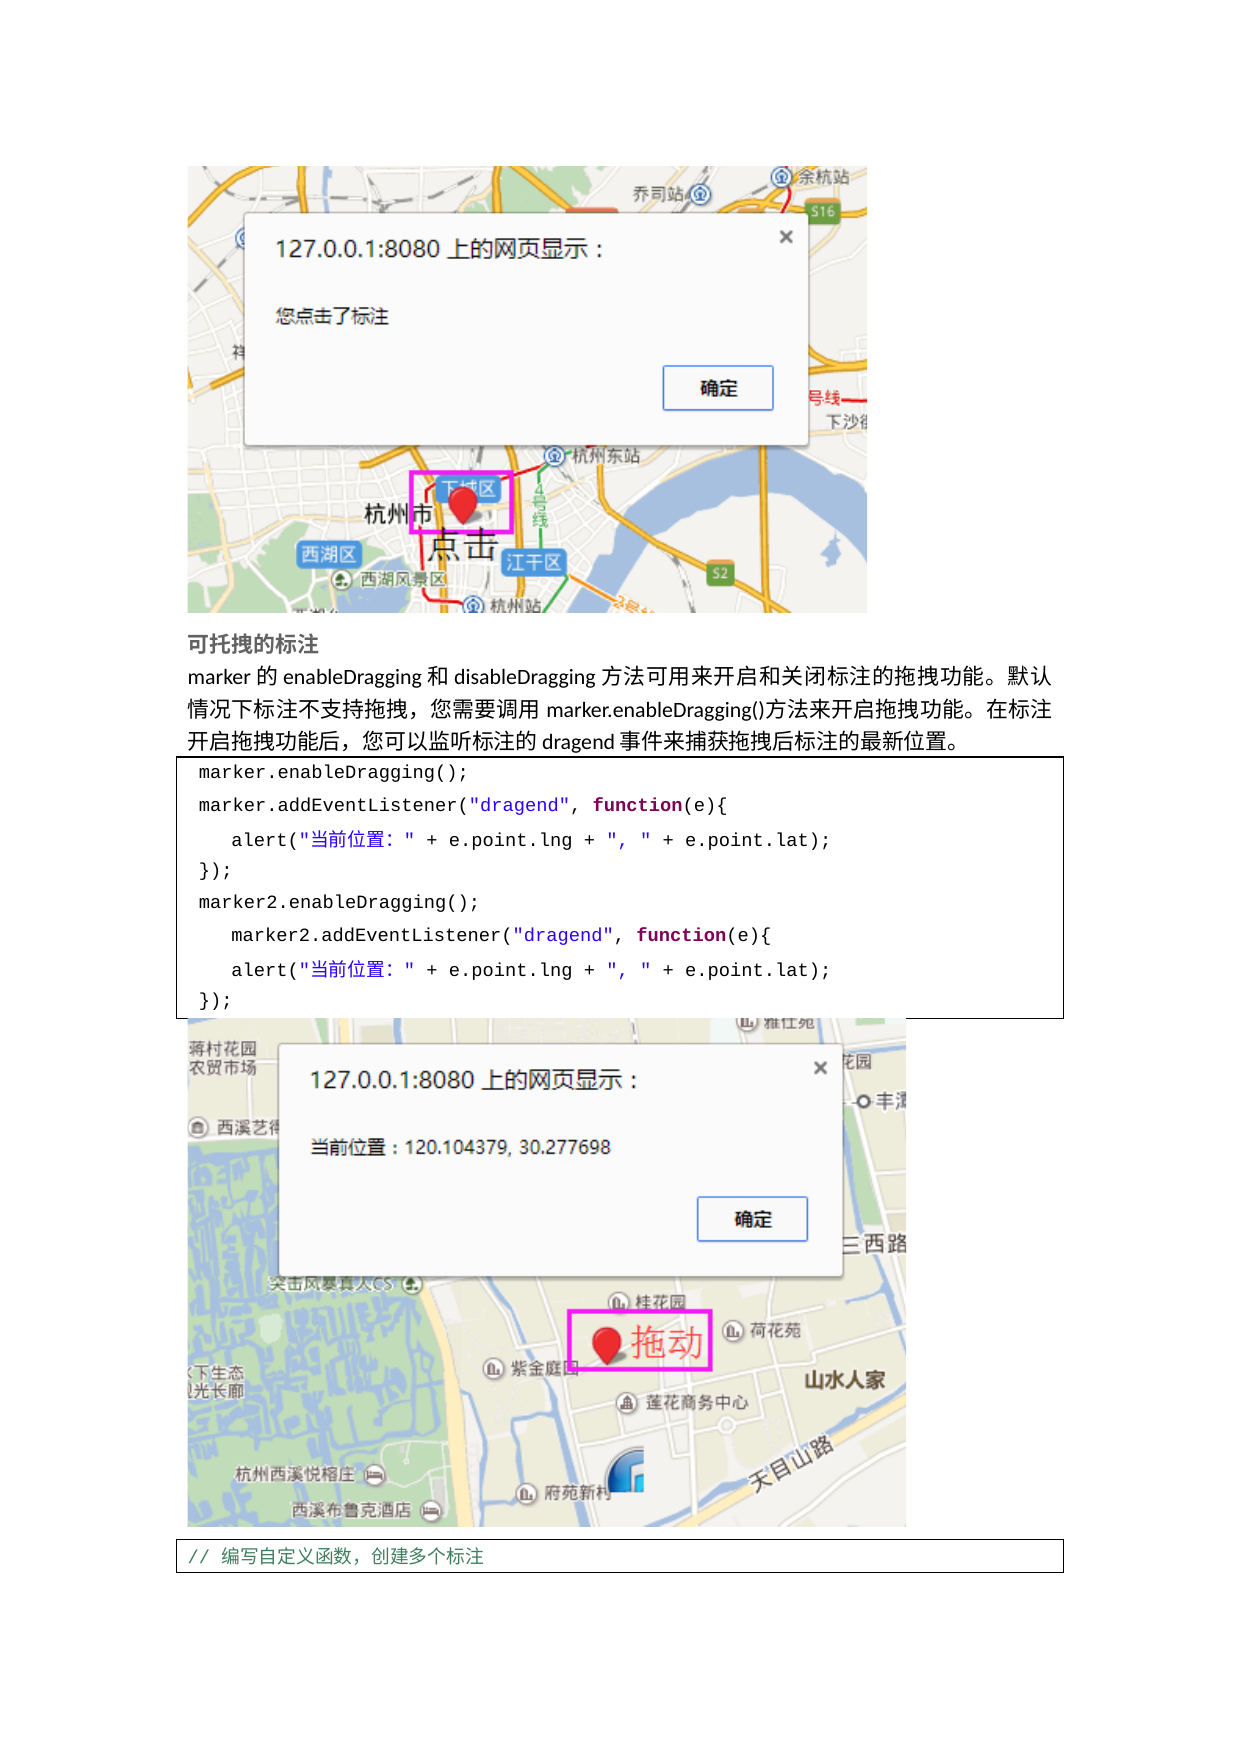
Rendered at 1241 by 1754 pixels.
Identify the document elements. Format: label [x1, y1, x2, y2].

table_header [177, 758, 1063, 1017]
picture [187, 1018, 907, 1527]
picture [187, 166, 868, 613]
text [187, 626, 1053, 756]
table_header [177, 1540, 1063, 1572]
